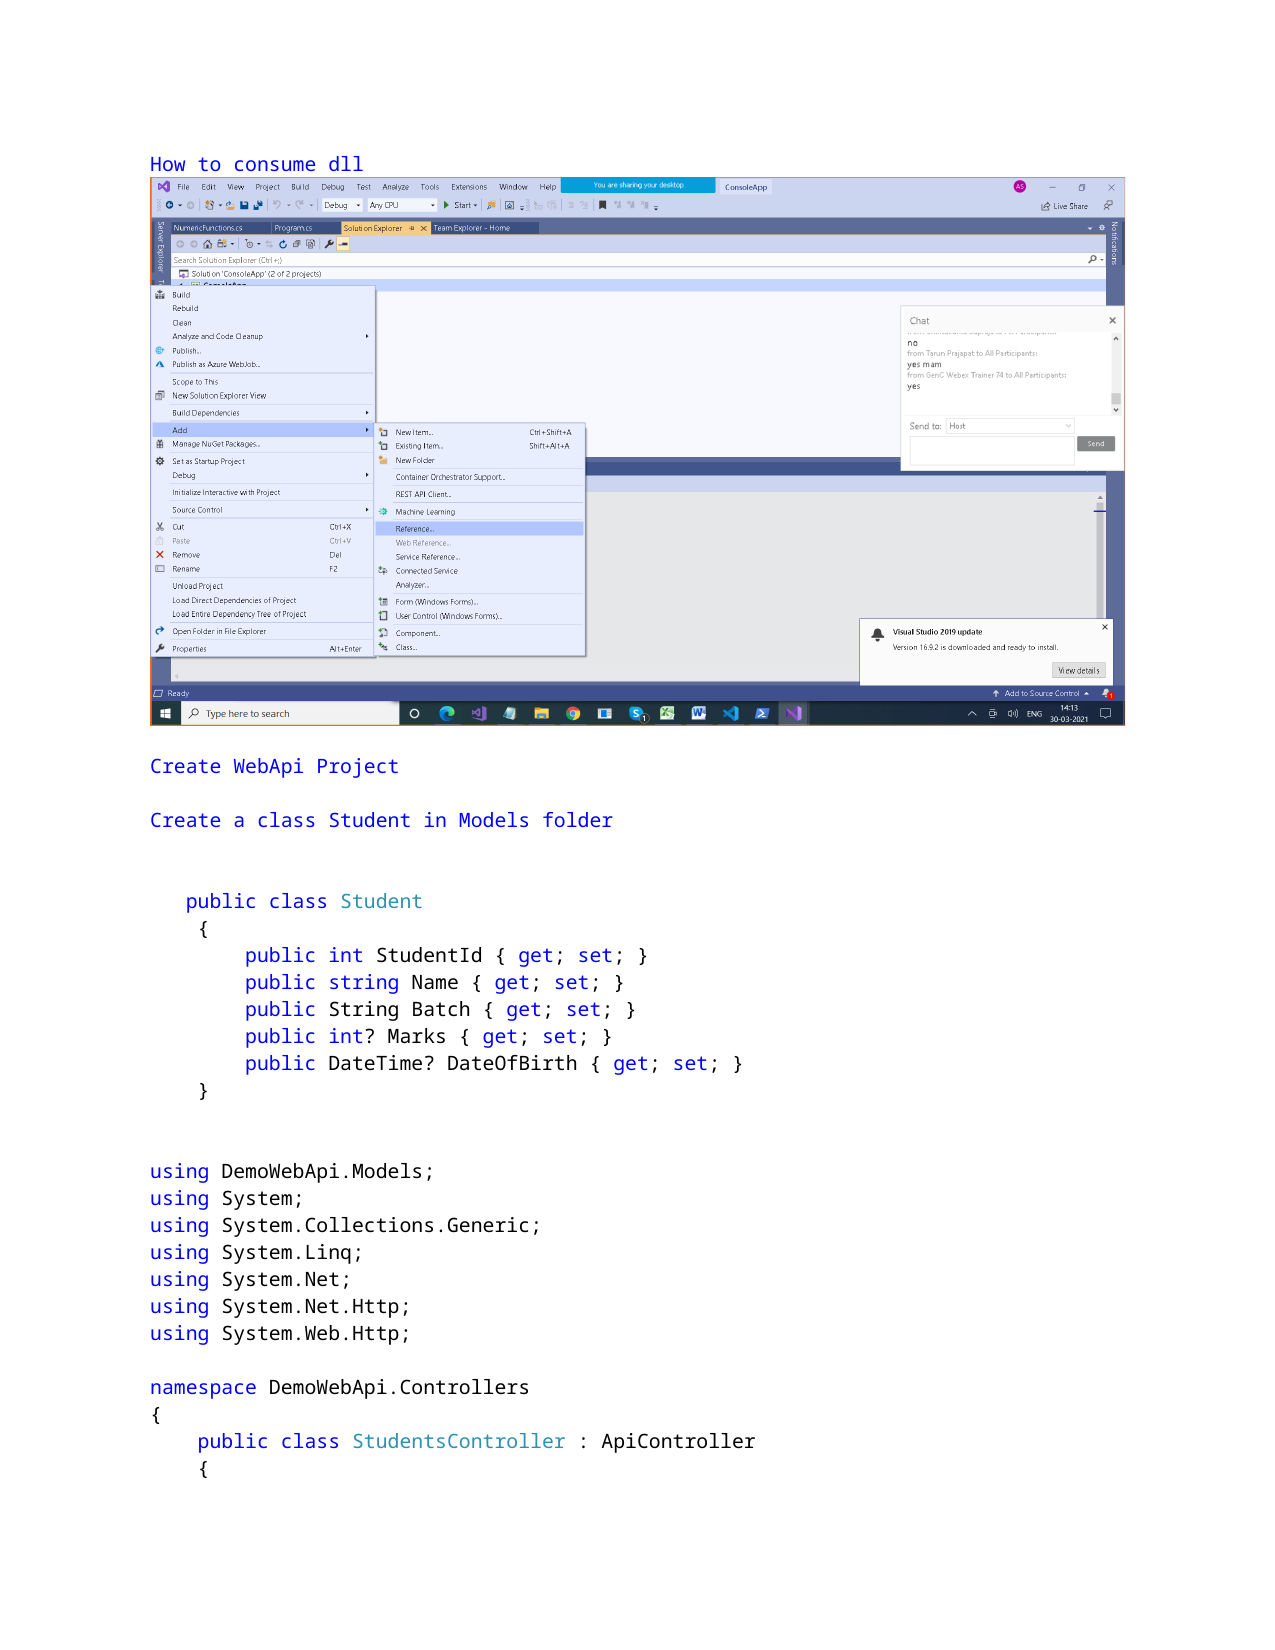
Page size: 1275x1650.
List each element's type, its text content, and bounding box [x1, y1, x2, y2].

text Create WebApi Project [150, 752, 1125, 779]
text public String Batch { get; set; } [150, 995, 1125, 1022]
text } [150, 1076, 1125, 1103]
text using System.Linq; [150, 1238, 1125, 1265]
text public int StudentId { get; set; } [150, 941, 1125, 968]
text using System; [150, 1184, 1125, 1211]
text using DemoWebApi.Models; [150, 1157, 1125, 1184]
text public class Student [150, 887, 1125, 914]
text using System.Collections.Generic; [150, 1211, 1125, 1238]
picture [150, 177, 1125, 726]
text { [150, 1454, 1125, 1481]
text public DateTime? DateOfBirth { get; set; } [150, 1049, 1125, 1076]
text using System.Net.Http; [150, 1292, 1125, 1319]
text namespace DemoWebApi.Controllers [150, 1373, 1125, 1400]
text Create a class Student in Models folder [150, 806, 1125, 833]
text using System.Web.Http; [150, 1319, 1125, 1346]
text { [150, 1400, 1125, 1427]
text How to consume dll [150, 150, 1125, 177]
text { [150, 914, 1125, 941]
text public int? Marks { get; set; } [150, 1022, 1125, 1049]
text public string Name { get; set; } [150, 968, 1125, 995]
text using System.Net; [150, 1265, 1125, 1292]
text public class StudentsController : ApiController [150, 1427, 1125, 1454]
